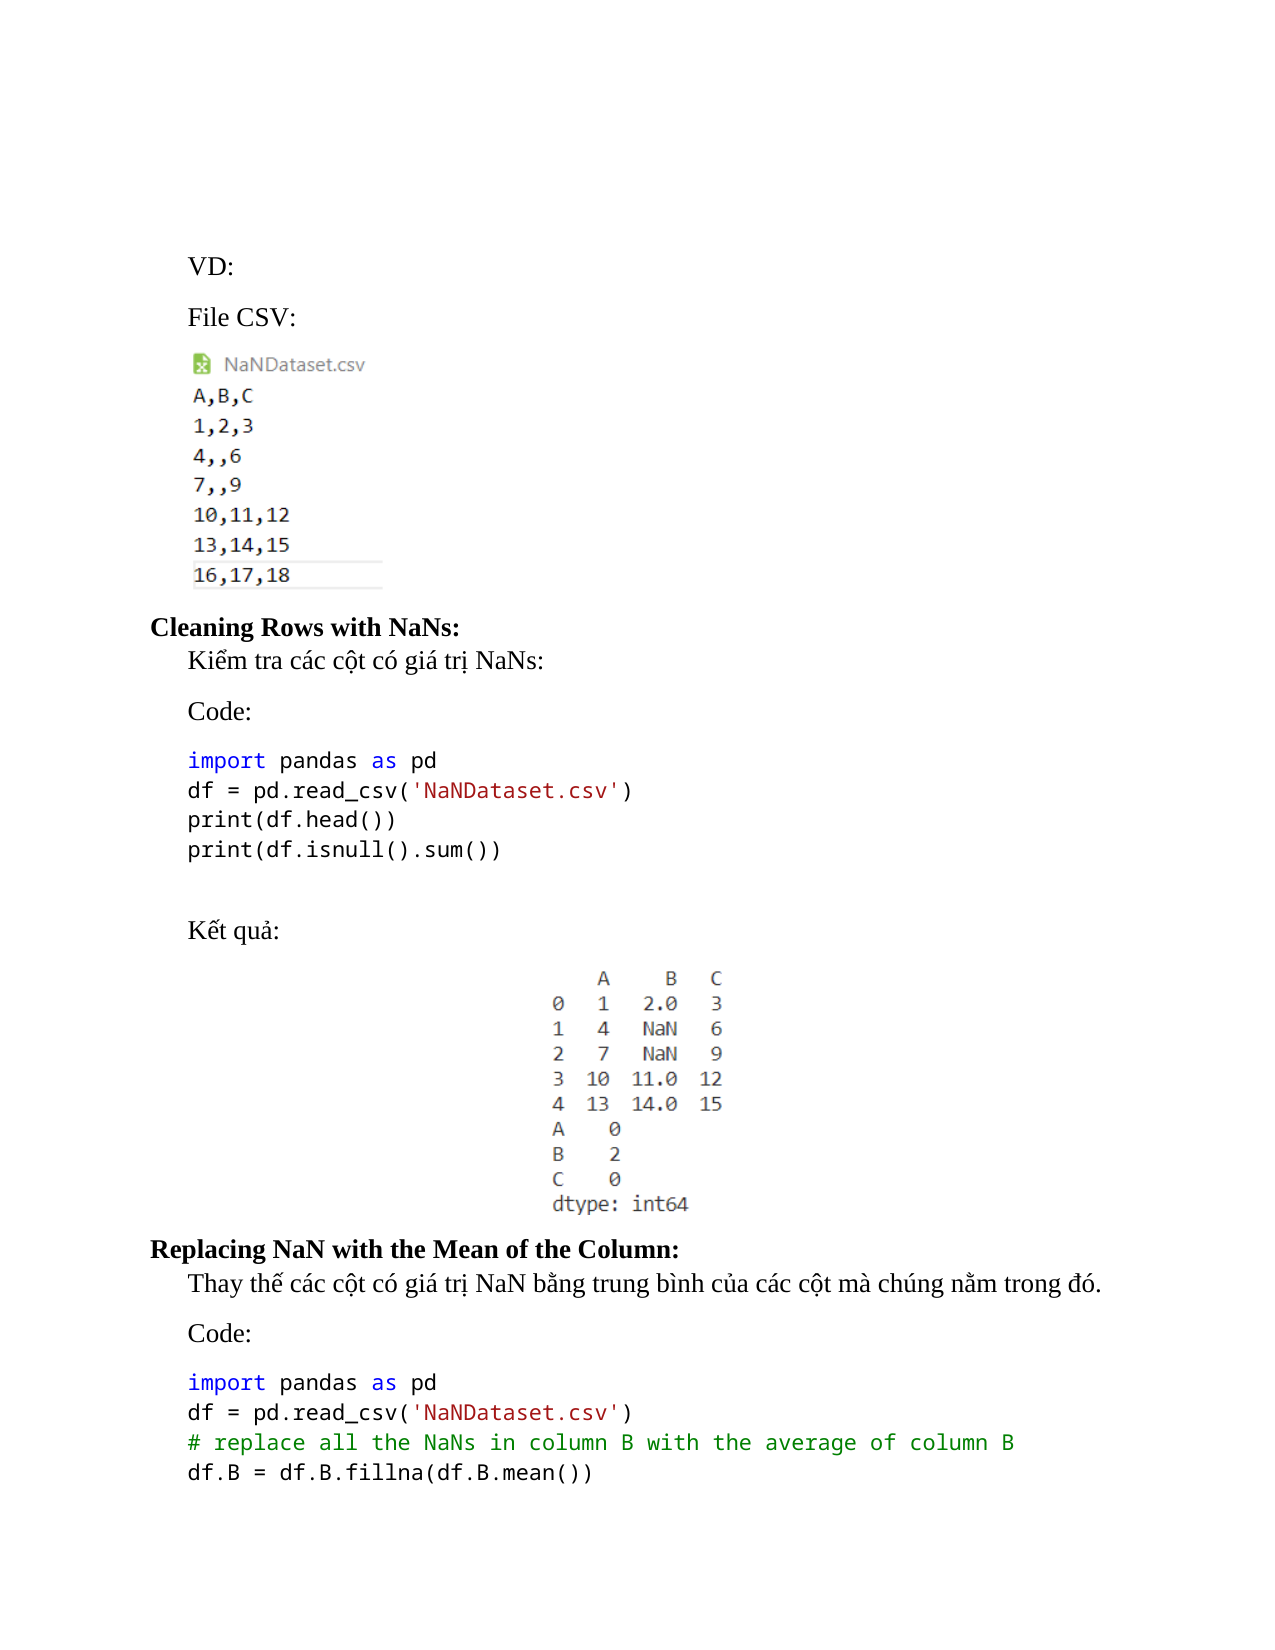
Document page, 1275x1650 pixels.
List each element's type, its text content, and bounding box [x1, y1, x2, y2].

picture [187, 350, 383, 592]
text Kiểm tra các cột có giá trị NaNs: [187, 644, 1125, 676]
text VD: [187, 250, 1125, 282]
subtitle Replacing NaN with the Mean of the Column: [150, 1233, 1125, 1264]
text Kết quả: [187, 914, 1125, 945]
text Code: [187, 1317, 1125, 1348]
text df = pd.read_csv('NaNDataset.csv') [187, 1397, 1125, 1427]
text # replace all the NaNs in column B with the average of column B [187, 1427, 1125, 1457]
text import pandas as pd [187, 745, 1125, 775]
text print(df.head()) [187, 804, 1125, 834]
text df = pd.read_csv('NaNDataset.csv') [187, 775, 1125, 804]
picture [546, 964, 767, 1215]
text Code: [187, 695, 1125, 726]
text File CSV: [187, 301, 1125, 332]
text import pandas as pd [187, 1367, 1125, 1397]
text df.B = df.B.fillna(df.B.mean()) [187, 1457, 1125, 1486]
subtitle Cleaning Rows with NaNs: [150, 611, 1125, 642]
text print(df.isnull().sum()) [187, 834, 1125, 864]
text Thay thế các cột có giá trị NaN bằng trung bình của các cột mà chúng nằm trong đó. [187, 1267, 1125, 1298]
